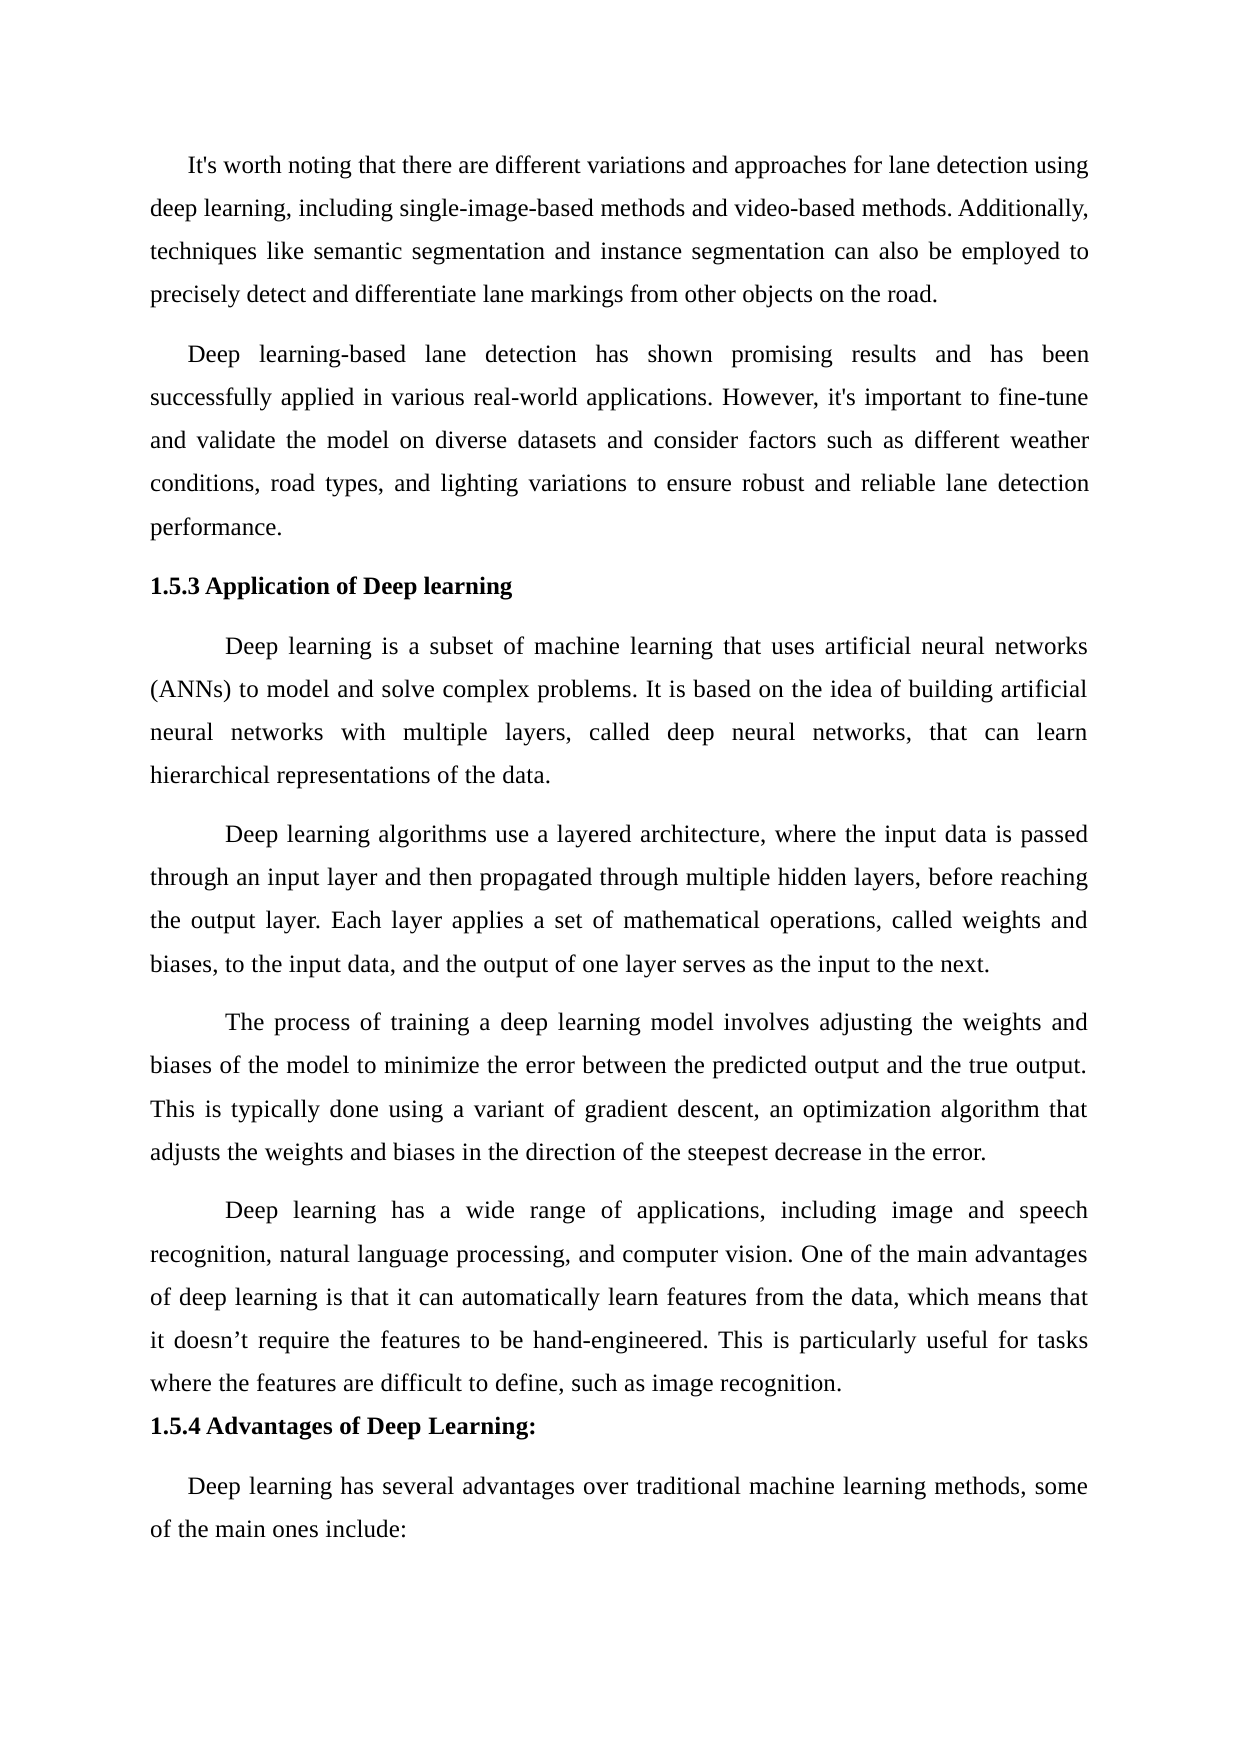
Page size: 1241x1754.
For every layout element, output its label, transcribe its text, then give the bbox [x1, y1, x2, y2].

text Deep learning has a wide range of applications, including image and speech recognition, natural language processing, and computer vision. One of the main advantages of deep learning is that it can automatically learn features from the data, which means that it doesn’t require the features to be hand-engineered. This is particularly useful for tasks where the features are difficult to define, such as image recognition. [150, 1196, 1090, 1397]
text Deep learning is a subset of machine learning that uses artificial neural networks (ANNs) to model and solve complex problems. It is based on the idea of building artificial neural networks with multiple layers, called deep neural networks, that can learn hierarchical representations of the data. [150, 631, 1090, 789]
text It's worth noting that there are different variations and approaches for lane detection using deep learning, including single-image-based methods and video-based methods. Additionally, techniques like semantic segmentation and instance segmentation can also be employed to precisely detect and differentiate lane markings from other objects on the road. [150, 150, 1090, 308]
text 1.5.3 Application of Deep learning [150, 571, 1090, 600]
text Deep learning-based lane detection has shown promising results and has been successfully applied in various real-world applications. However, it's important to fine-tune and validate the model on diverse datasets and consider factors such as different weather conditions, road types, and lighting variations to ensure robust and reliable lane detection performance. [150, 339, 1090, 540]
text Deep learning algorithms use a layered architecture, where the input data is passed through an input layer and then propagated through multiple hidden layers, before reaching the output layer. Each layer applies a set of mathematical operations, called weights and biases, to the input data, and the output of one layer serves as the input to the next. [150, 819, 1090, 977]
text The process of training a deep learning model involves adjusting the weights and biases of the model to minimize the error between the predicted output and the true output. This is typically done using a variant of gradient descent, an optimization algorithm that adjusts the weights and biases in the direction of the steepest decrease in the error. [150, 1007, 1090, 1166]
text Deep learning has several advantages over traditional machine learning methods, some of the main ones include: [150, 1471, 1090, 1543]
text 1.5.4 Advantages of Deep Learning: [150, 1411, 1090, 1440]
